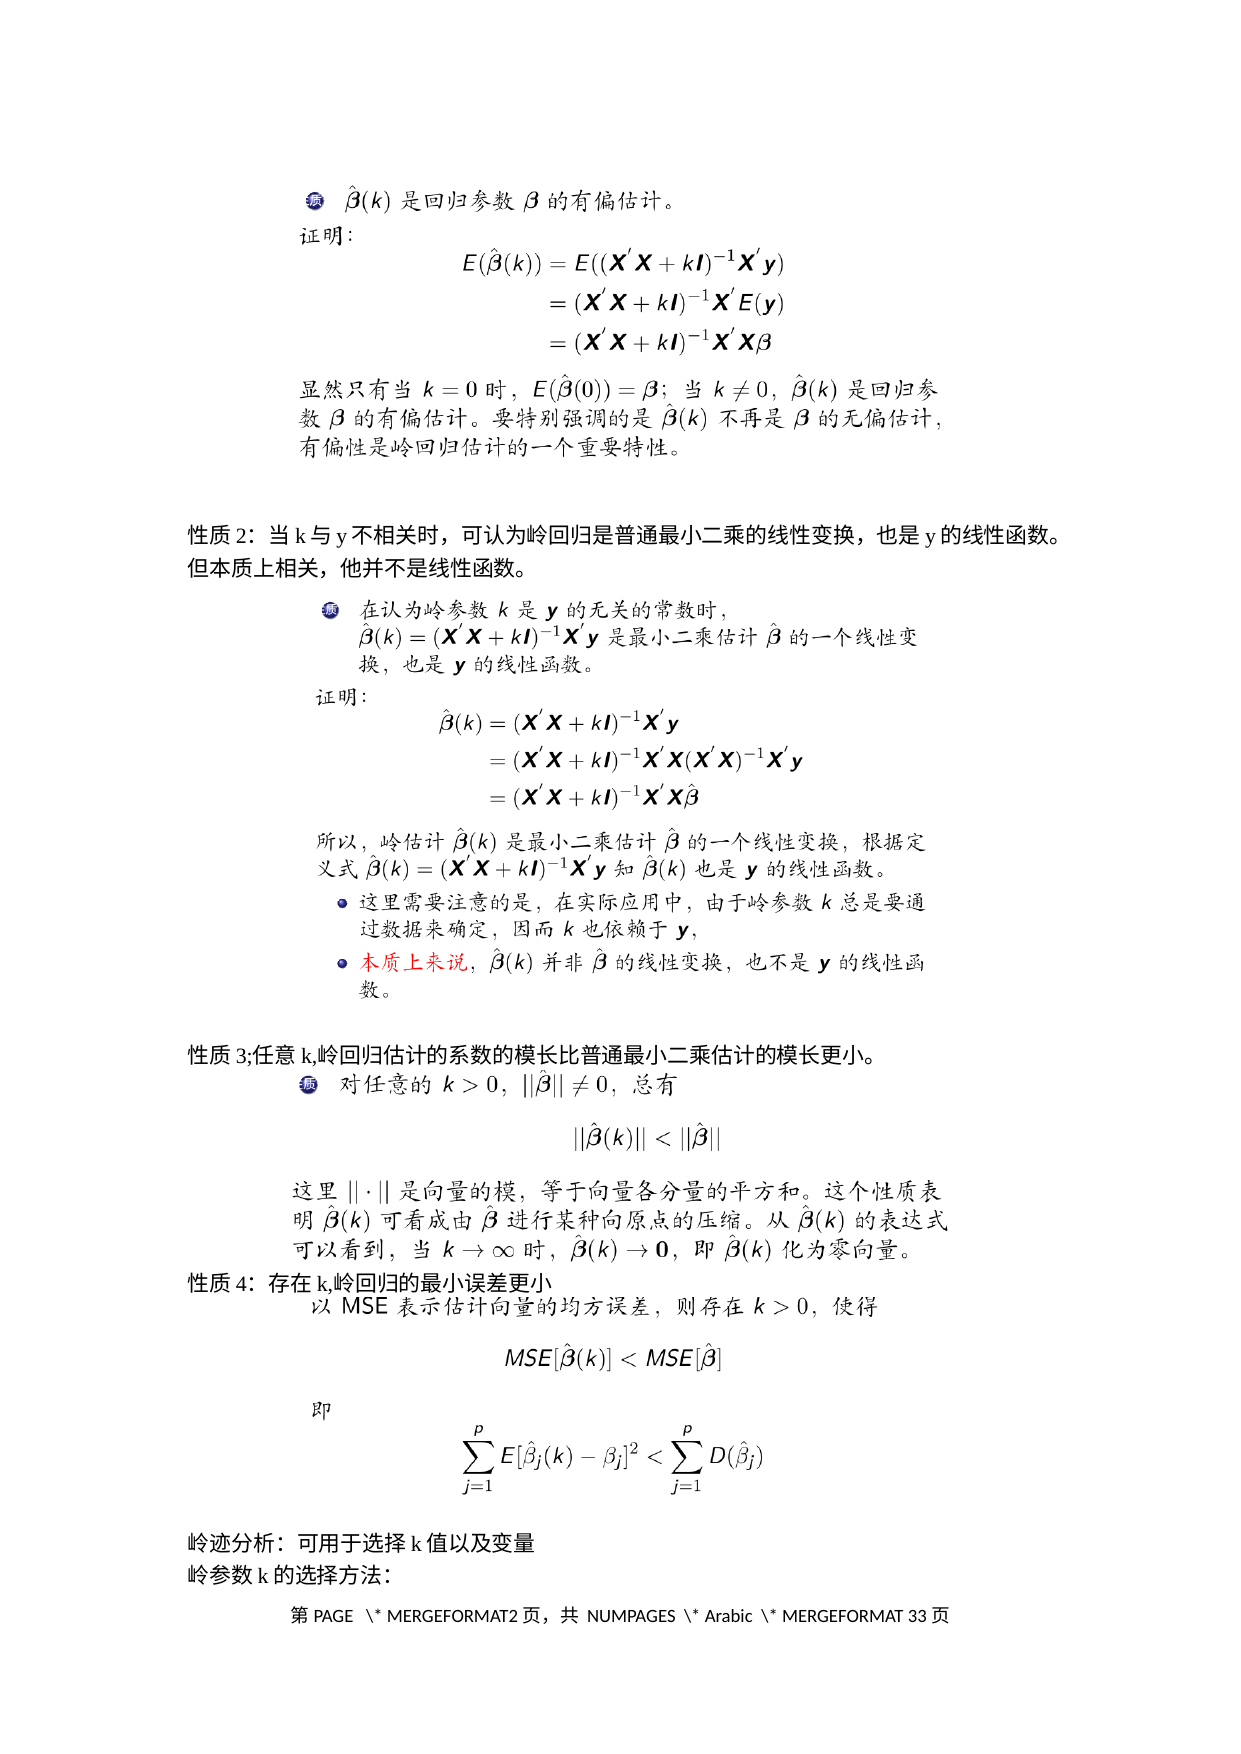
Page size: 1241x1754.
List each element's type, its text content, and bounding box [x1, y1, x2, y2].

text 性质3;任意k,岭回归估计的系数的模长比普通最小二乘估计的模长更小。 [187, 1038, 1053, 1070]
text 岭参数k的选择方法： [187, 1558, 1053, 1590]
picture [264, 160, 976, 510]
picture [284, 1070, 956, 1264]
text 性质2：当k与y不相关时，可认为岭回归是普通最小二乘的线性变换，也是y的线性函数。 [187, 518, 1053, 550]
picture [310, 1297, 930, 1514]
text 岭迹分析：可用于选择k值以及变量 [187, 1525, 1053, 1558]
picture [298, 582, 942, 1006]
text 但本质上相关，他并不是线性函数。 [187, 550, 1053, 583]
text 性质4：存在k,岭回归的最小误差更小 [187, 1265, 1053, 1298]
